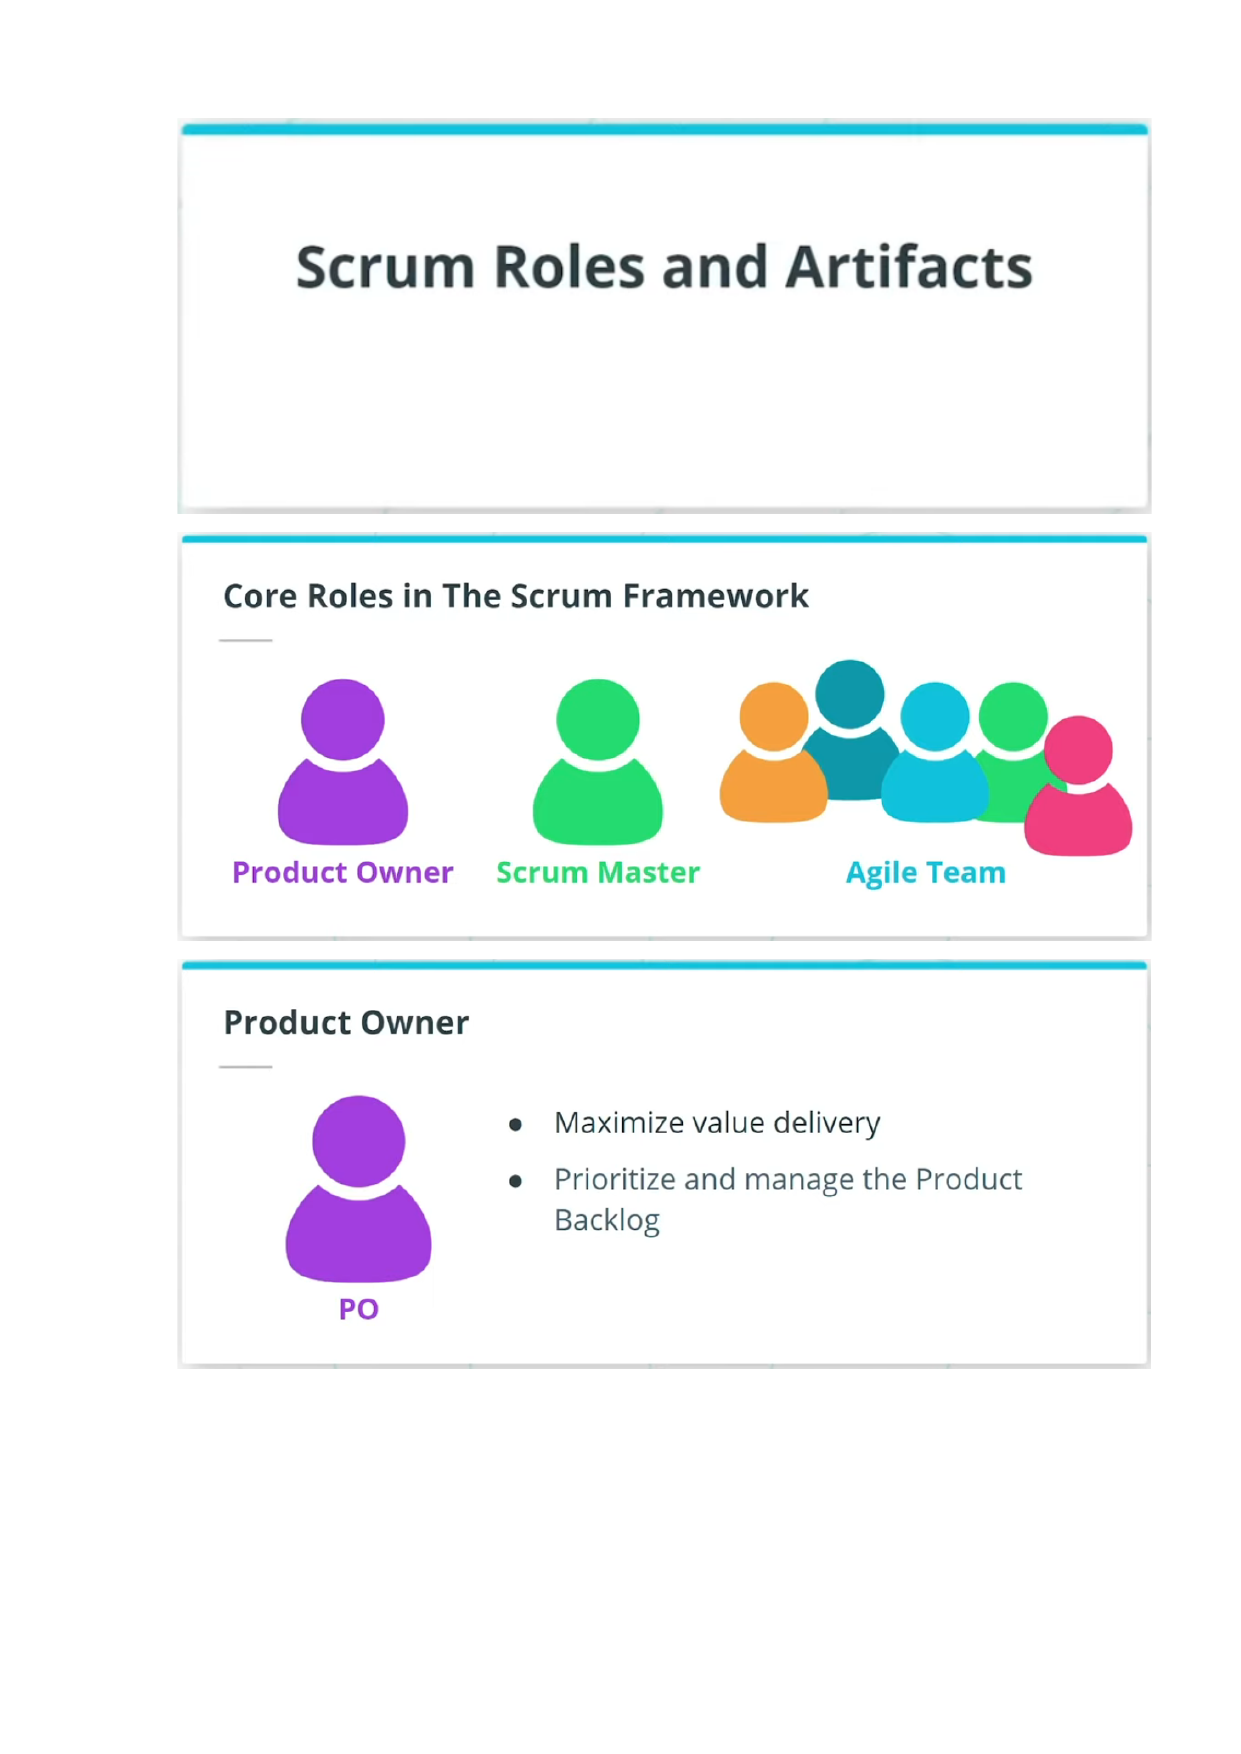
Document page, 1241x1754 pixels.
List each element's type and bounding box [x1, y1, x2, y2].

picture [177, 532, 1152, 941]
picture [177, 118, 1152, 514]
picture [177, 959, 1151, 1369]
